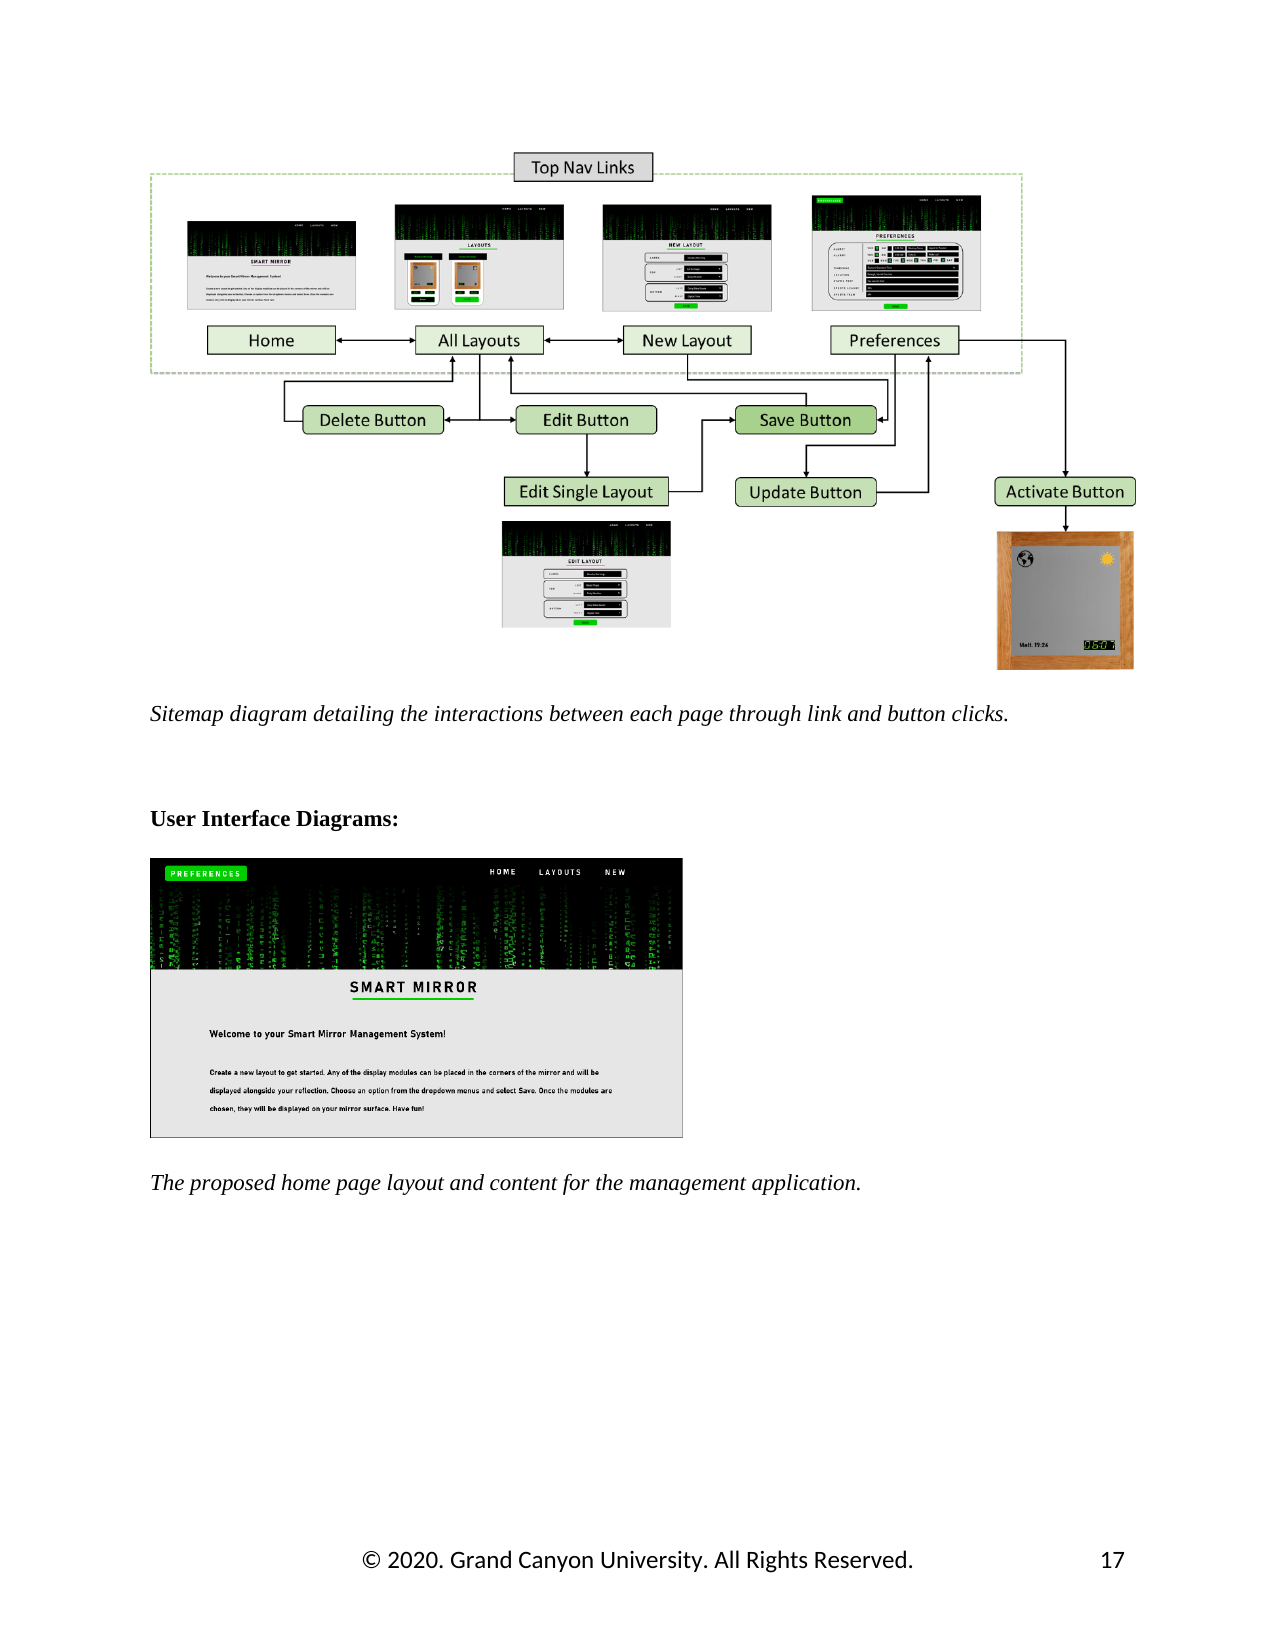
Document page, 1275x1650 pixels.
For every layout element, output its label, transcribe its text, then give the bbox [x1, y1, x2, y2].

text The proposed home page layout and content for the management application. [150, 1168, 1125, 1195]
picture [150, 858, 683, 1138]
text User Interface Diagrams: [150, 805, 1125, 832]
text Sitemap diagram detailing the interactions between each page through link and button clicks. [150, 700, 1125, 726]
picture [150, 150, 1136, 670]
